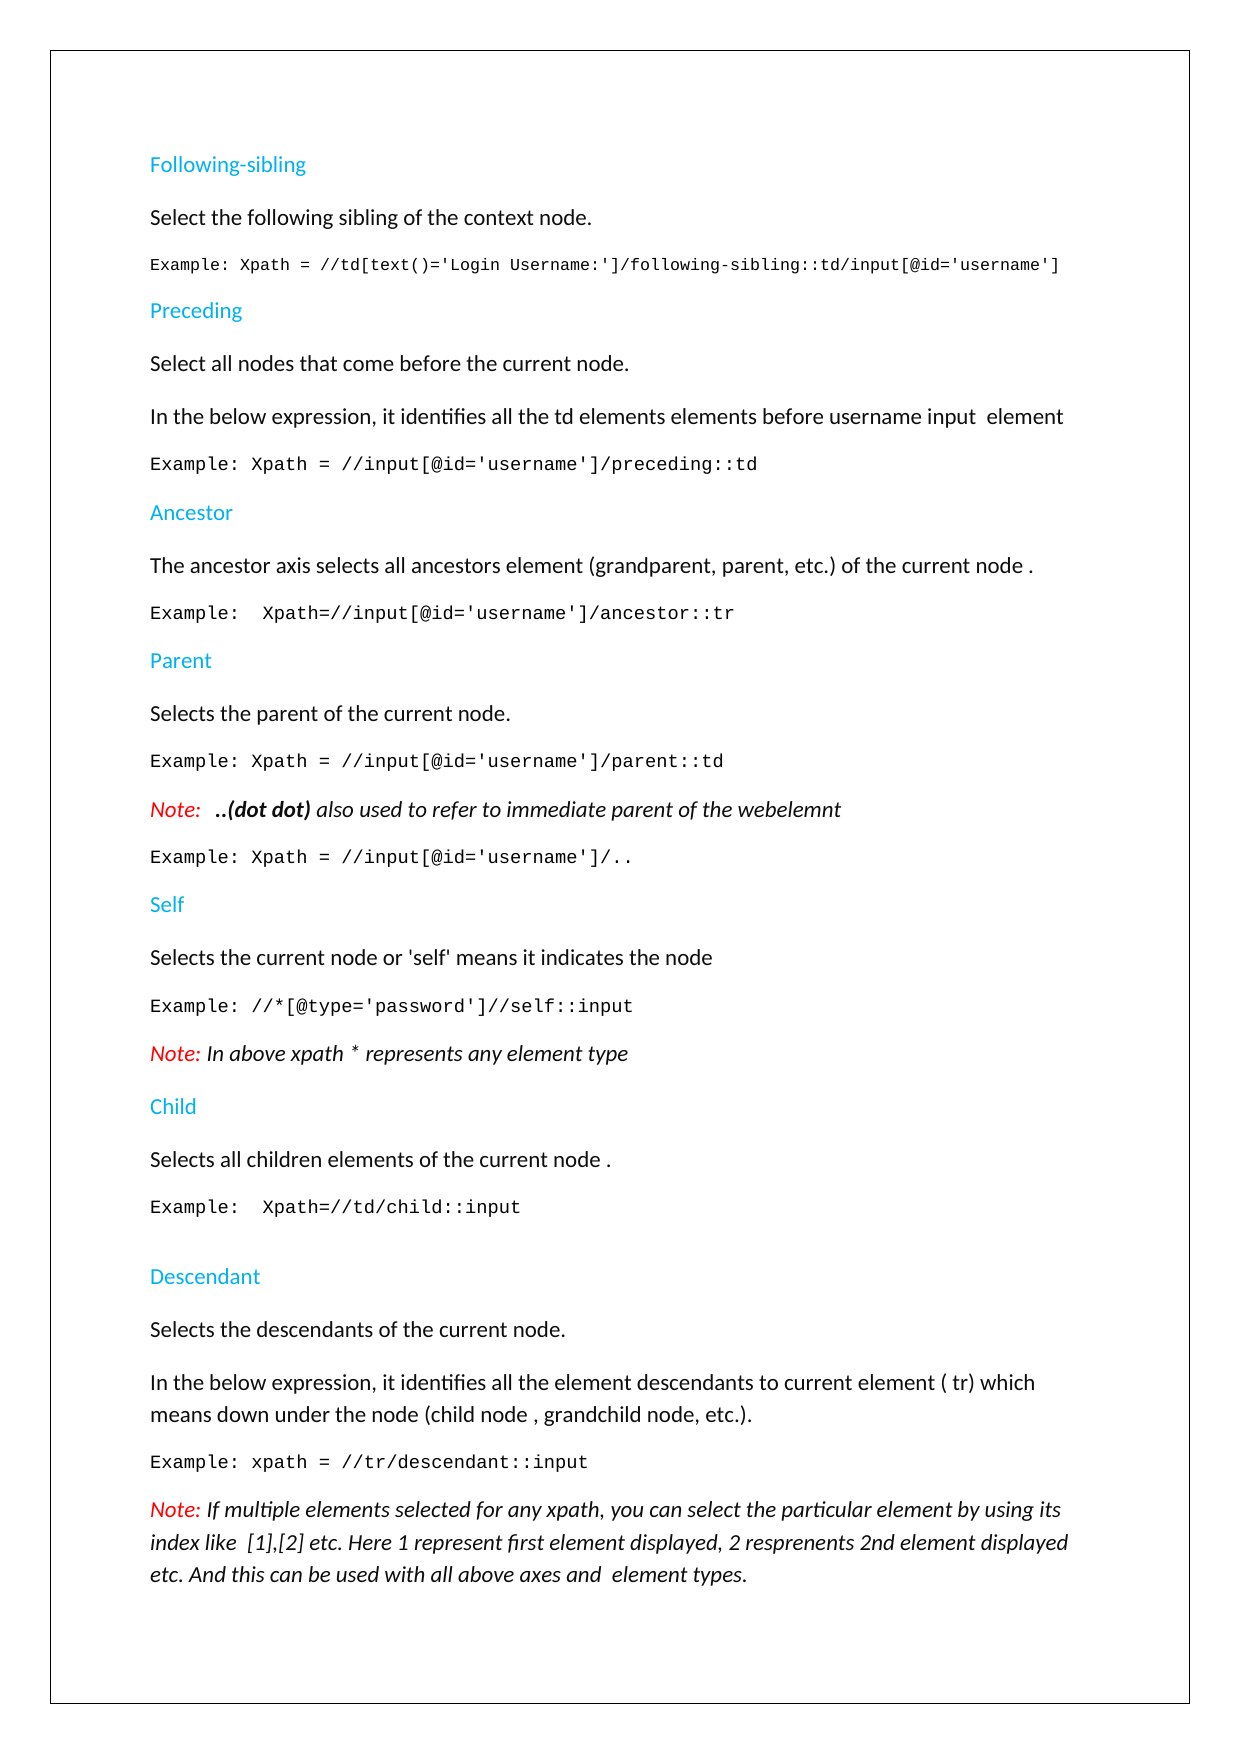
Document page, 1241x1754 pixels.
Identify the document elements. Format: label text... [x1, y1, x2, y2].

text Example: Xpath = //input[@id='username']/preceding::td [150, 455, 1090, 476]
text Selects the descendants of the current node. [150, 1315, 1090, 1343]
text Example: xpath = //tr/descendant::input [150, 1453, 1090, 1474]
text Example: Xpath=//input[@id='username']/ancestor::tr [150, 604, 1090, 625]
text Child [150, 1092, 1090, 1120]
text Preceding [150, 296, 1090, 324]
text Note: ..(dot dot) also used to refer to immediate parent of the webelemnt [150, 795, 1090, 823]
text Selects all children elements of the current node . [150, 1145, 1090, 1173]
text Ancestor [150, 498, 1090, 526]
text Following-sibling [150, 150, 1090, 178]
text Example: //*[@type='password']//self::input [150, 997, 1090, 1018]
text Parent [150, 646, 1090, 674]
text Select all nodes that come before the current node. [150, 349, 1090, 377]
text In the below expression, it identifies all the element descendants to current element ( tr) which means down under the node (child node , grandchild node, etc.). [150, 1368, 1090, 1428]
text Example: Xpath = //input[@id='username']/.. [150, 848, 1090, 869]
text Note: If multiple elements selected for any xpath, you can select the particular element by using its index like [1],[2] etc. Here 1 represent first element displayed, 2 resprenents 2nd element displayed etc. And this can be used with all above axes and element types. [150, 1496, 1090, 1588]
text Self [150, 891, 1090, 918]
text Select the following sibling of the context node. [150, 203, 1090, 231]
text Example: Xpath=//td/child::input [150, 1198, 1090, 1219]
text Example: Xpath = //input[@id='username']/parent::td [150, 752, 1090, 773]
text Descendant [150, 1262, 1090, 1290]
text Example: Xpath = //td[text()='Login Username:']/following-sibling::td/input[@id='username'] [150, 256, 1090, 275]
text Selects the parent of the current node. [150, 699, 1090, 727]
text The ancestor axis selects all ancestors element (grandparent, parent, etc.) of the current node . [150, 551, 1090, 579]
text Note: In above xpath * represents any element type [150, 1039, 1090, 1067]
text Selects the current node or 'self' means it indicates the node [150, 943, 1090, 972]
text In the below expression, it identifies all the td elements elements before username input element [150, 402, 1090, 430]
